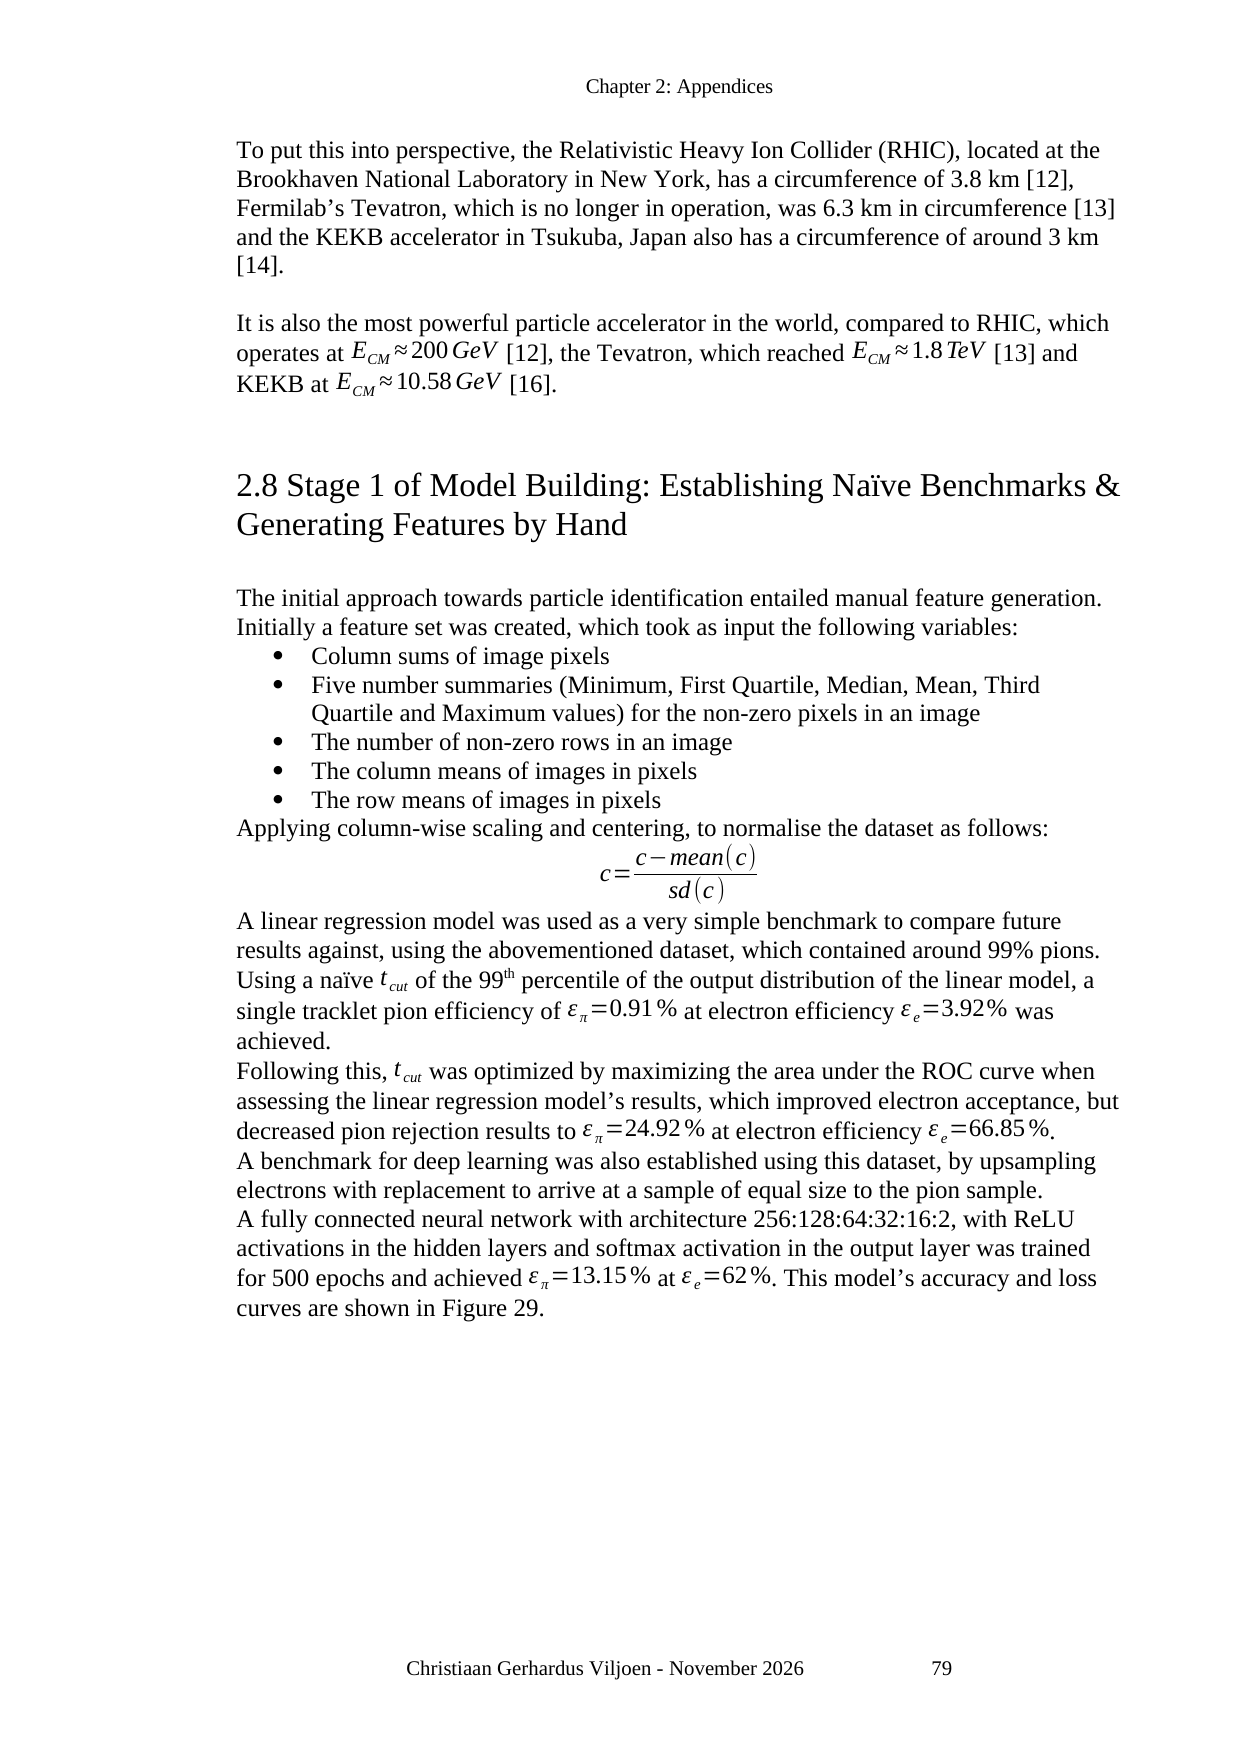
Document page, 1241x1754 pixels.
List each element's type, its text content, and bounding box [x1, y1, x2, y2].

list Five number summaries (Minimum, First Quartile, Median, Mean, Third Quartile and Maximum values) for the non-zero pixels in an image [274, 670, 1122, 727]
list The row means of images in pixels [274, 785, 1122, 813]
text To put this into perspective, the Relativistic Heavy Ion Collider (RHIC), located at the Brookhaven National Laboratory in New York, has a circumference of 3.8 km , Fermilab’s Tevatron, which is no longer in operation, was 6.3 km in circumference and the KEKB accelerator in Tsukuba, Japan also has a circumference of around 3 km . [236, 135, 1122, 279]
text Applying column-wise scaling and centering, to normalise the dataset as follows: [236, 813, 1122, 842]
text Following this, was optimized by maximizing the area under the ROC curve when assessing the linear regression model’s results, which improved electron acceptance, but decreased pion rejection results to at electron efficiency . [236, 1055, 1122, 1146]
text Using a naïve of the 99th percentile of the output distribution of the linear model, a single tracklet pion efficiency of at electron efficiency was achieved. [236, 963, 1122, 1055]
list The number of non-zero rows in an image [274, 727, 1122, 756]
text A benchmark for deep learning was also established using this dataset, by upsampling electrons with replacement to arrive at a sample of equal size to the pion sample. [236, 1146, 1122, 1204]
list The column means of images in pixels [274, 756, 1122, 785]
subtitle Stage 1 of Model Building: Establishing Naïve Benchmarks & Generating Features by Hand [236, 466, 1122, 542]
text A linear regression model was used as a very simple benchmark to compare future results against, using the abovementioned dataset, which contained around 99% pions. [236, 906, 1122, 963]
text It is also the most powerful particle accelerator in the world, compared to RHIC, which operates at , the Tevatron, which reached and KEKB at . [236, 308, 1122, 399]
text The initial approach towards particle identification entailed manual feature generation. Initially a feature set was created, which took as input the following variables: [236, 583, 1122, 641]
list Column sums of image pixels [274, 641, 1122, 670]
